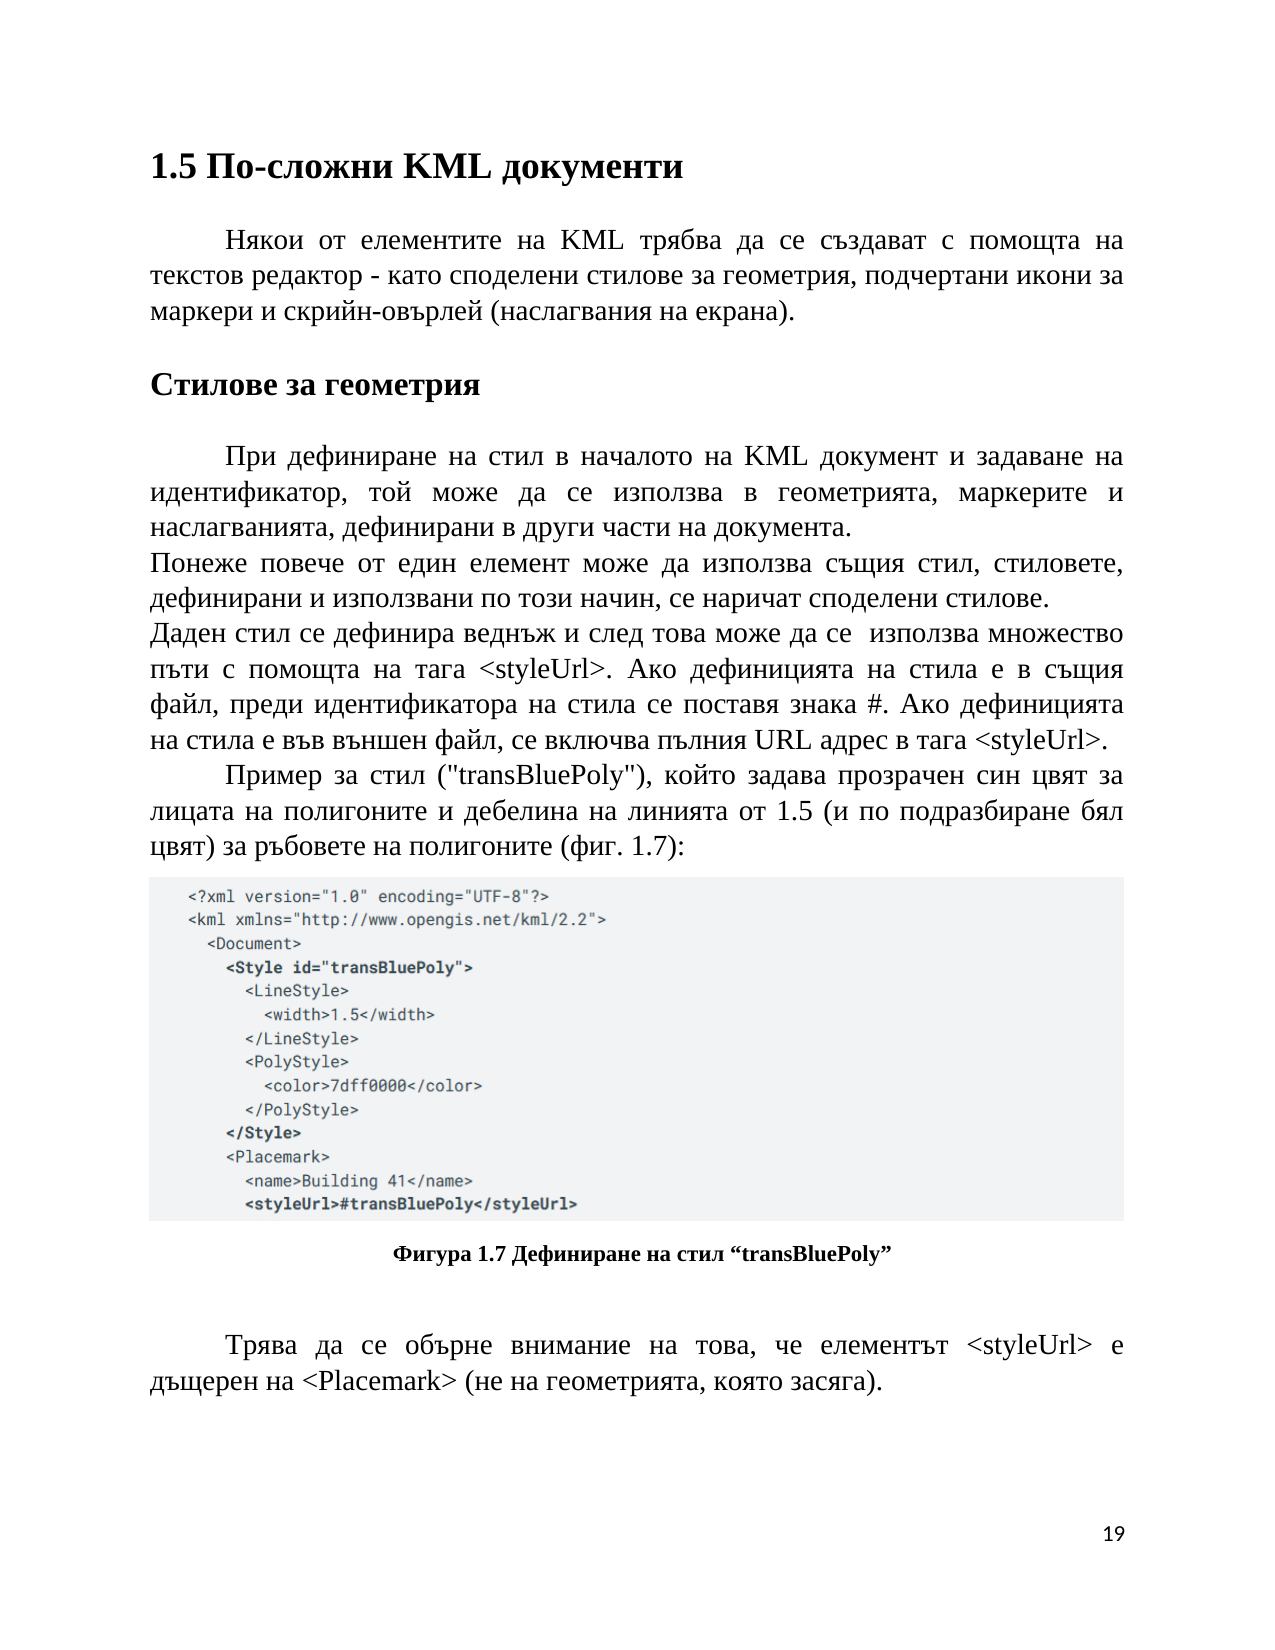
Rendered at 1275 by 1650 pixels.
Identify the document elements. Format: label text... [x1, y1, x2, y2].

subtitle 1.5 По-сложни KML документи [150, 150, 1125, 185]
text Понеже повече от един елемент може да използва същия стил, стиловете, дефинирани и използвани по този начин, се наричат споделени стилове. [150, 544, 1125, 614]
text Трява да се обърне внимание на това, че елементът <styleUrl> е дъщерен на <Placemark> (не на геометрията, която засяга). [150, 1326, 1125, 1397]
text Пример за стил ("transBluePoly"), който задава прозрачен син цвят за лицата на полигоните и дебелина на линията от 1.5 (и по подразбиране бял цвят) за ръбовете на полигоните (фиг. 1.7): [150, 756, 1125, 862]
text Даден стил се дефинира веднъж и след това може да се използва множество пъти с помощта на тага <styleUrl>. Ако дефиницията на стила е в същия файл, преди идентификатора на стила се поставя знака #. Ако дефиницията на стила е във външен файл, се включва пълния URL адрес в тага <styleUrl>. [150, 614, 1125, 756]
text Някои от елементите на KML трябва да се създават с помощта на текстов редактор - като споделени стилове за геометрия, подчертани икони за маркери и скрийн-овърлей (наслагвания на екрана). [150, 221, 1125, 327]
text При дефиниране на стил в началото на KML документ и задаване на идентификатор, той може да се използва в геометрията, маркерите и наслагванията, дефинирани в други части на документа. [150, 437, 1125, 544]
subtitle Стилове за геометрия [150, 367, 1125, 402]
picture [148, 877, 1124, 1221]
